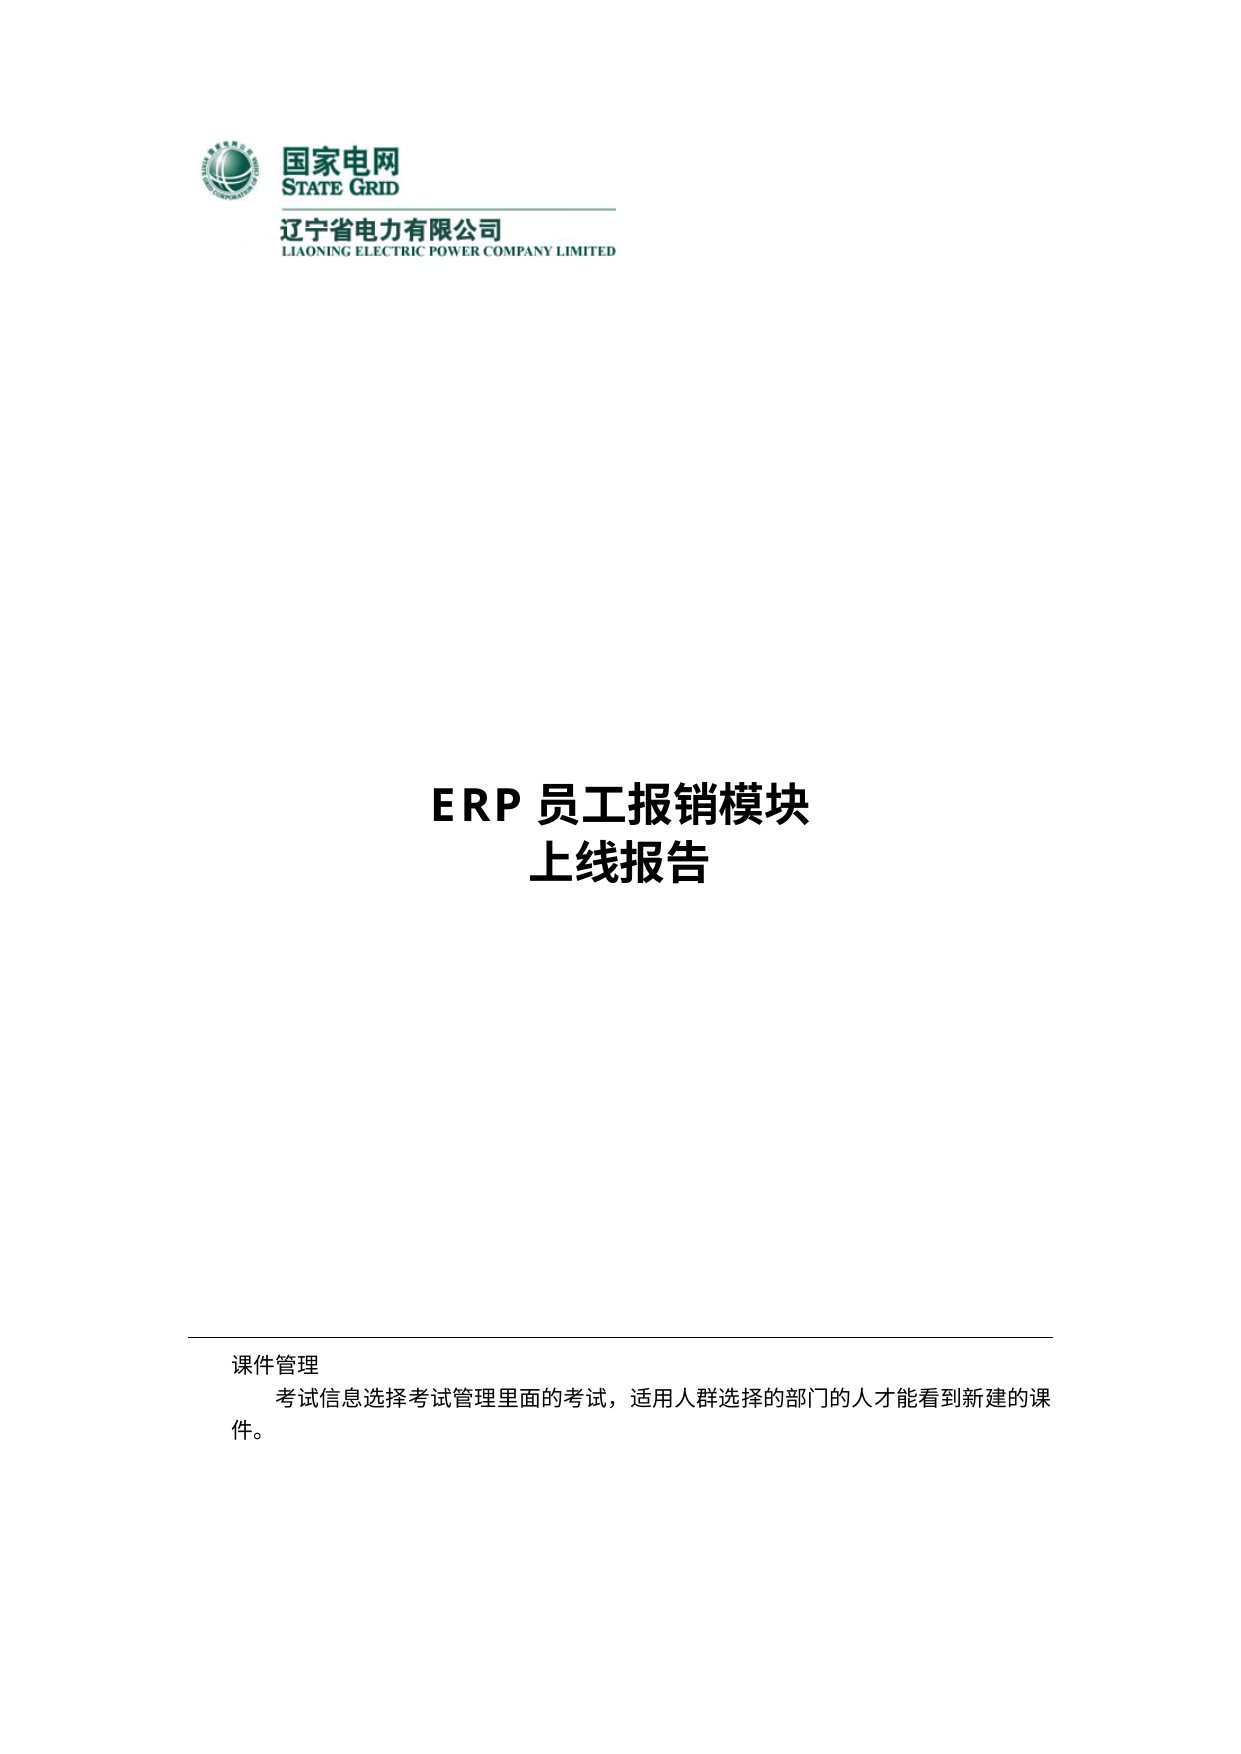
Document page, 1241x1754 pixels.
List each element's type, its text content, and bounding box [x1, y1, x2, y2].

list 课件管理 [231, 1348, 1053, 1381]
list 考试信息选择考试管理里面的考试，适用人群选择的部门的人才能看到新建的课件。 [231, 1381, 1053, 1446]
